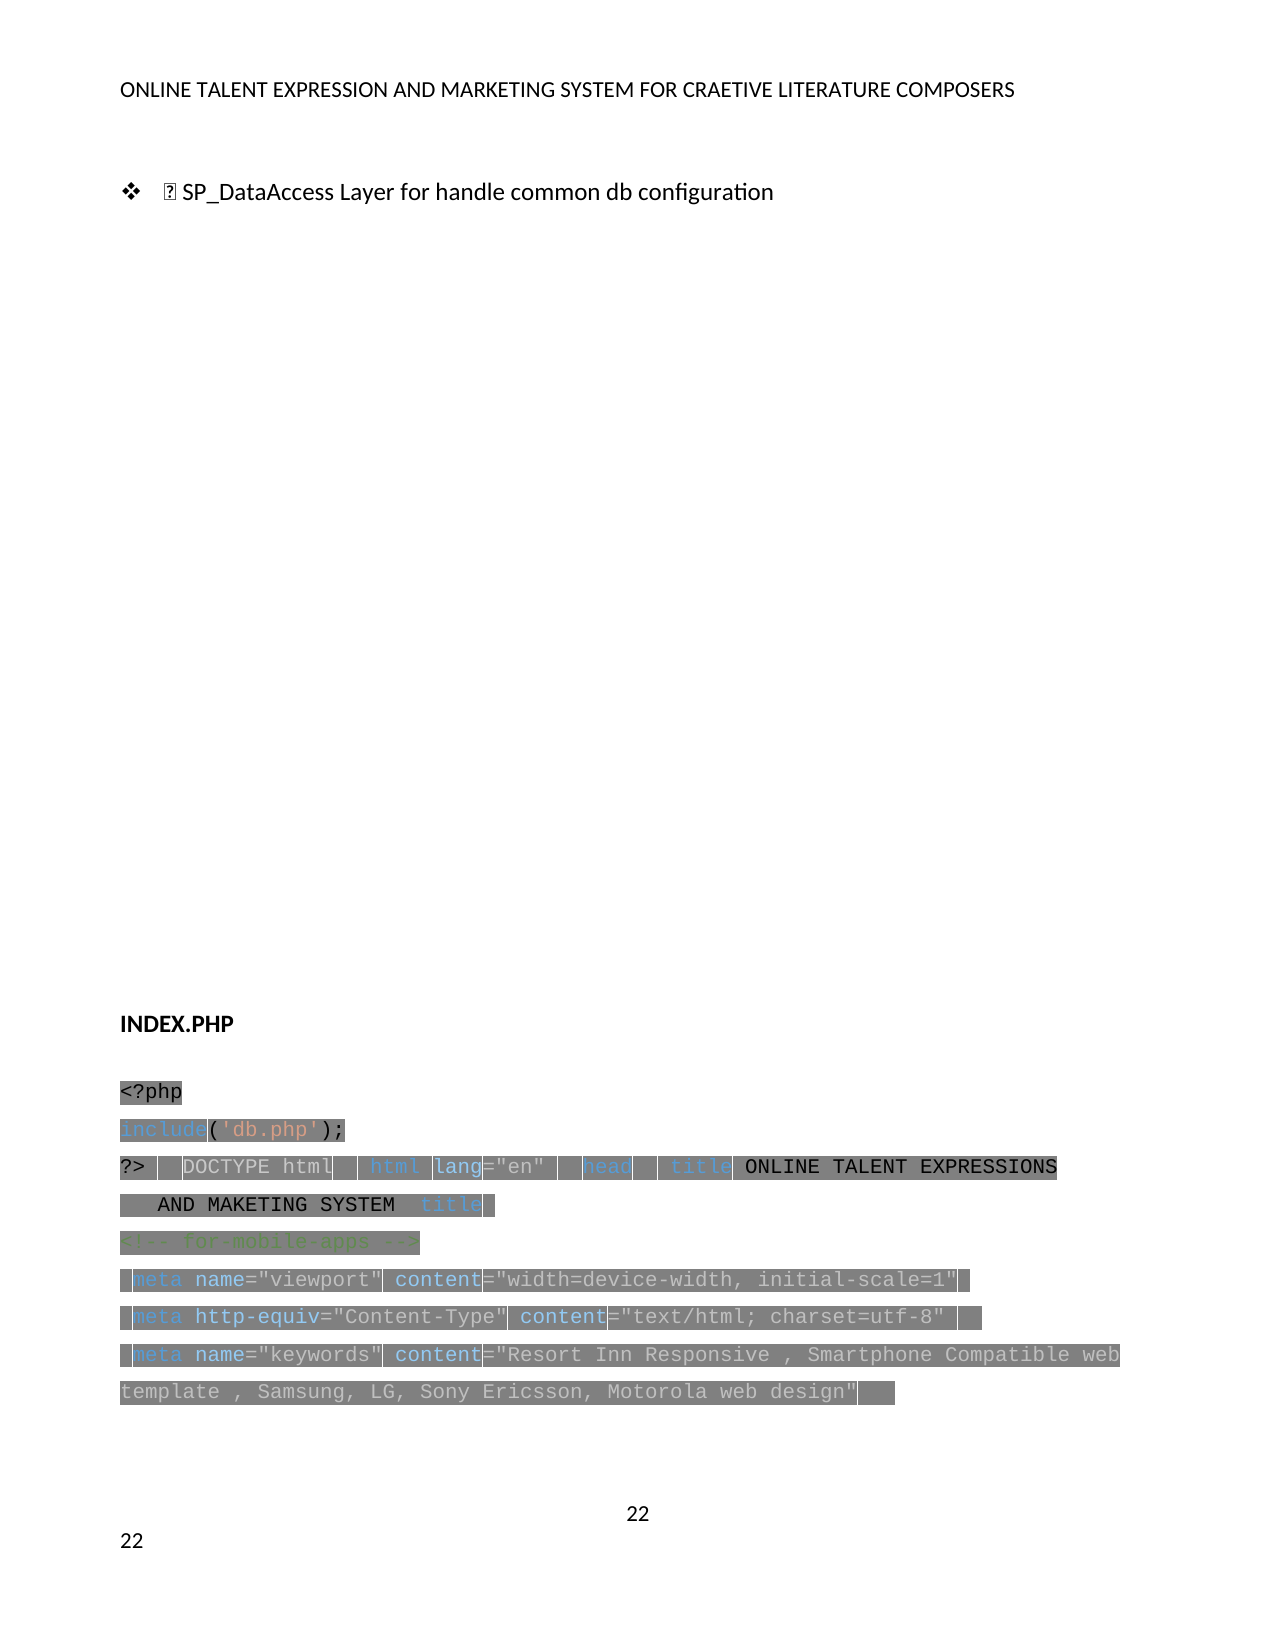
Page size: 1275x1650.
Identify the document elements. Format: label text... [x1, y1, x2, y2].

text INDEX.PHP [120, 1005, 1155, 1043]
text <meta name="viewport" content="width=device-width, initial-scale=1"> [120, 1262, 1155, 1299]
text <meta http-equiv="Content-Type" content="text/html; charset=utf-8" /> [120, 1299, 1155, 1337]
text <meta name="keywords" content="Resort Inn Responsive , Smartphone Compatible web template , Samsung, LG, Sony Ericsson, Motorola web design" /> [120, 1337, 1155, 1412]
text ?> <!DOCTYPE html> <html lang="en"> <head> <title>ONLINE TALENT EXPRESSIONS [120, 1149, 1155, 1187]
text <?php [120, 1074, 1155, 1112]
list  SP_DataAccess Layer for handle common db configuration [120, 173, 1155, 210]
text AND MAKETING SYSTEM</title> [120, 1187, 1155, 1224]
text <!-- for-mobile-apps --> [120, 1224, 1155, 1262]
text include('db.php'); [120, 1112, 1155, 1149]
